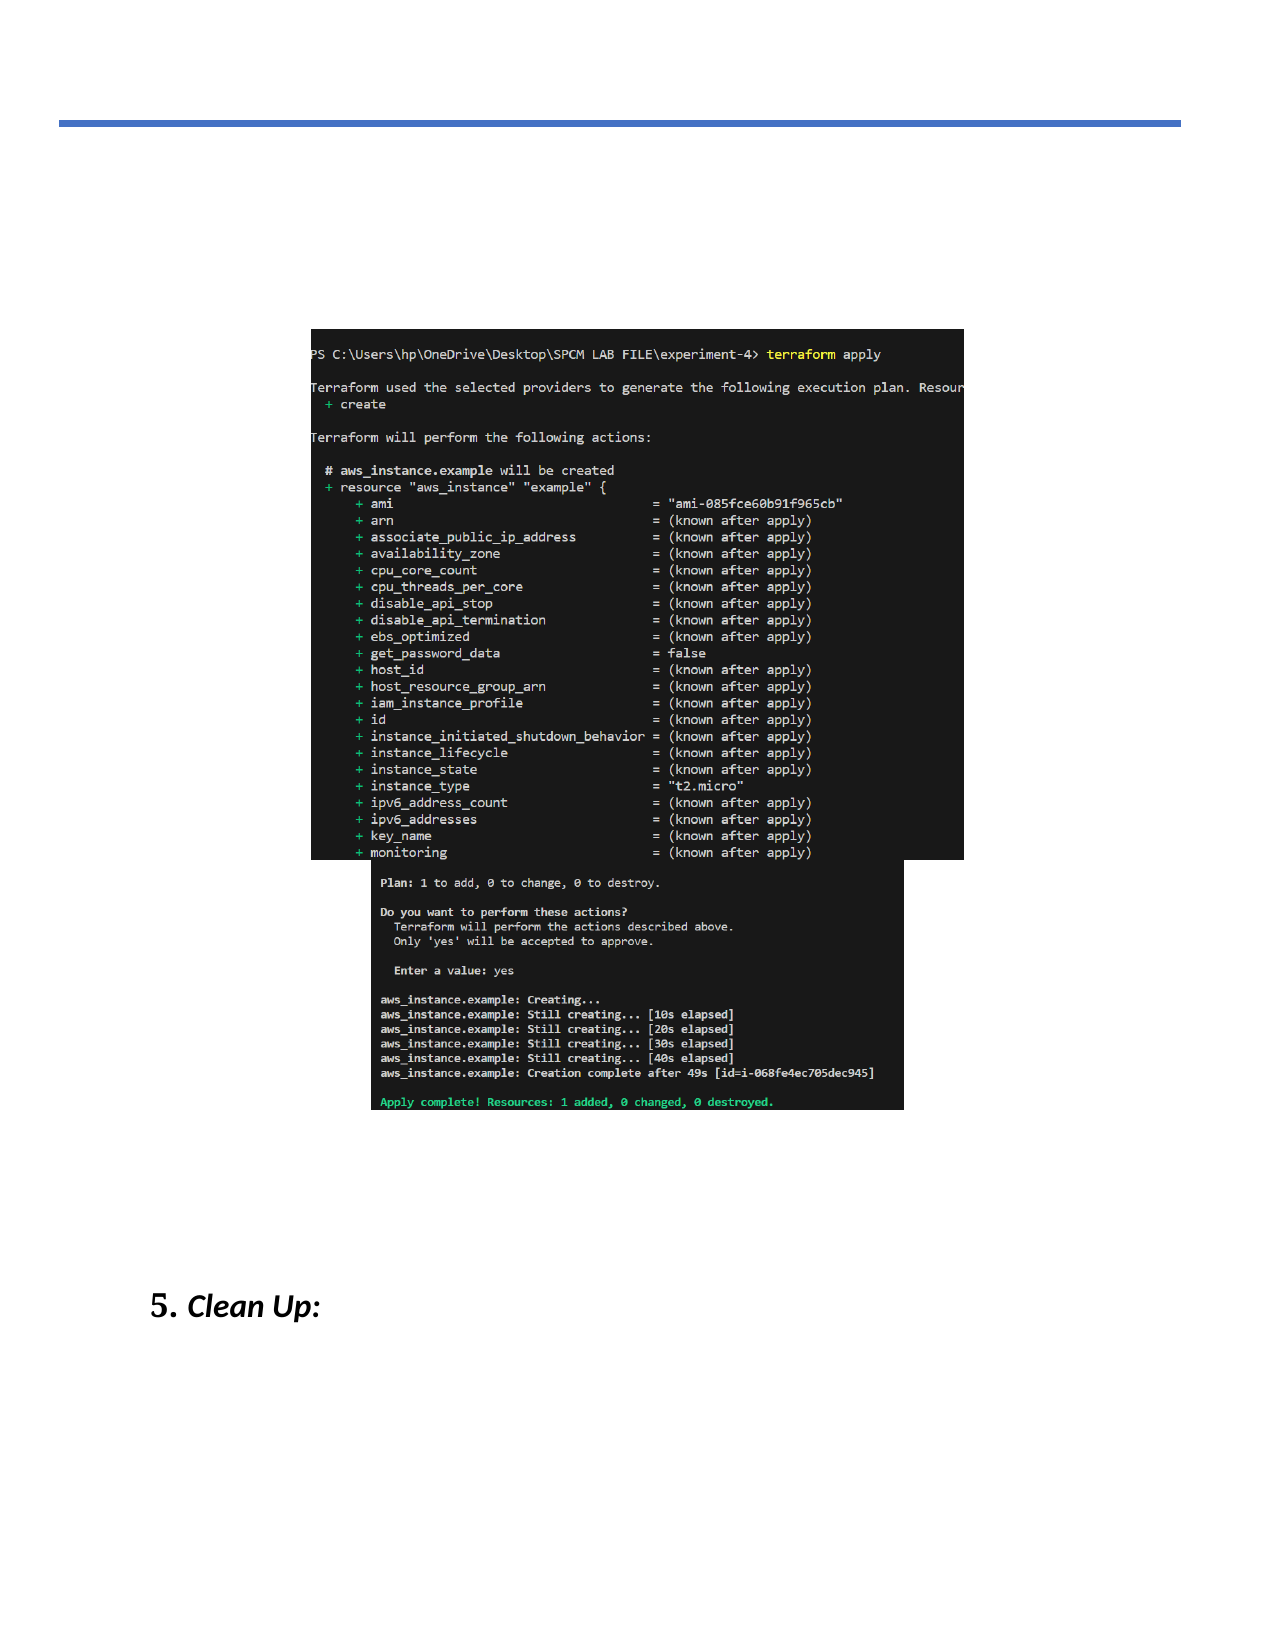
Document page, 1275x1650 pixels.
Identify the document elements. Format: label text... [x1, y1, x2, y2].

list Clean Up: [150, 1282, 1125, 1327]
picture [311, 329, 964, 1110]
